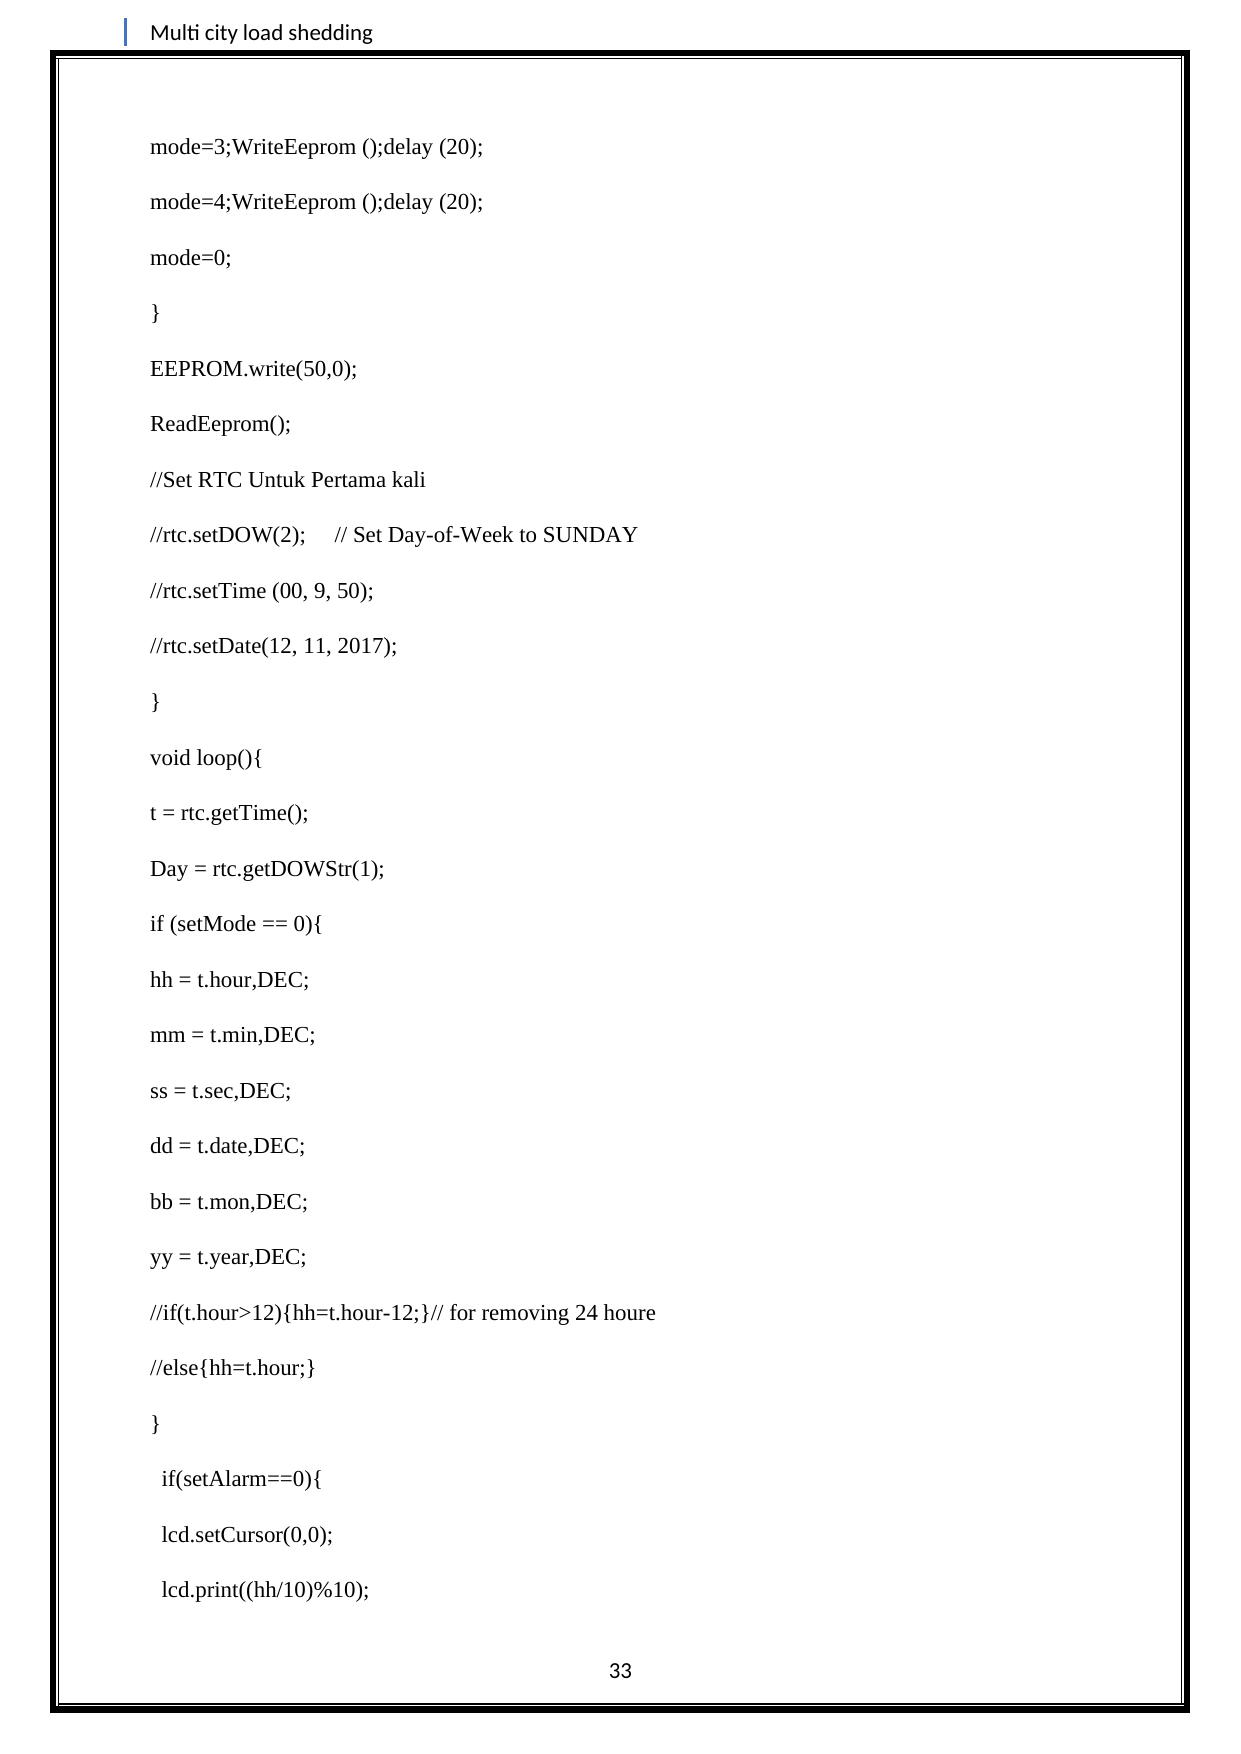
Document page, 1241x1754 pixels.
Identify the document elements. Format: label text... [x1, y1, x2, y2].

text EEPROM.write(50,0); [150, 355, 1090, 381]
text mm = t.min,DEC; [150, 1021, 1090, 1048]
text bb = t.mon,DEC; [150, 1188, 1090, 1214]
text if(setAlarm==0){ [150, 1465, 1090, 1492]
text t = rtc.getTime(); [150, 799, 1090, 826]
text //rtc.setTime (00, 9, 50); [150, 577, 1090, 603]
text //rtc.setDOW(2); // Set Day-of-Week to SUNDAY [150, 522, 1090, 548]
text Day = rtc.getDOWStr(1); [150, 855, 1090, 881]
text ss = t.sec,DEC; [150, 1077, 1090, 1103]
text hh = t.hour,DEC; [150, 966, 1090, 992]
text ReadEeprom(); [150, 411, 1090, 437]
text } [150, 299, 1090, 326]
text lcd.setCursor(0,0); [150, 1521, 1090, 1547]
text lcd.print((hh/10)%10); [150, 1576, 1090, 1603]
text dd = t.date,DEC; [150, 1132, 1090, 1159]
text void loop(){ [150, 744, 1090, 770]
text yy = t.year,DEC; [150, 1243, 1090, 1270]
text //rtc.setDate(12, 11, 2017); [150, 633, 1090, 659]
text mode=4;WriteEeprom ();delay (20); [150, 188, 1090, 215]
text //else{hh=t.hour;} [150, 1354, 1090, 1381]
text //Set RTC Untuk Pertama kali [150, 466, 1090, 492]
text } [150, 1410, 1090, 1436]
text } [150, 688, 1090, 714]
text if (setMode == 0){ [150, 910, 1090, 937]
text //if(t.hour>12){hh=t.hour-12;}// for removing 24 houre [150, 1299, 1090, 1325]
text mode=3;WriteEeprom ();delay (20); [150, 133, 1090, 159]
text mode=0; [150, 244, 1090, 270]
